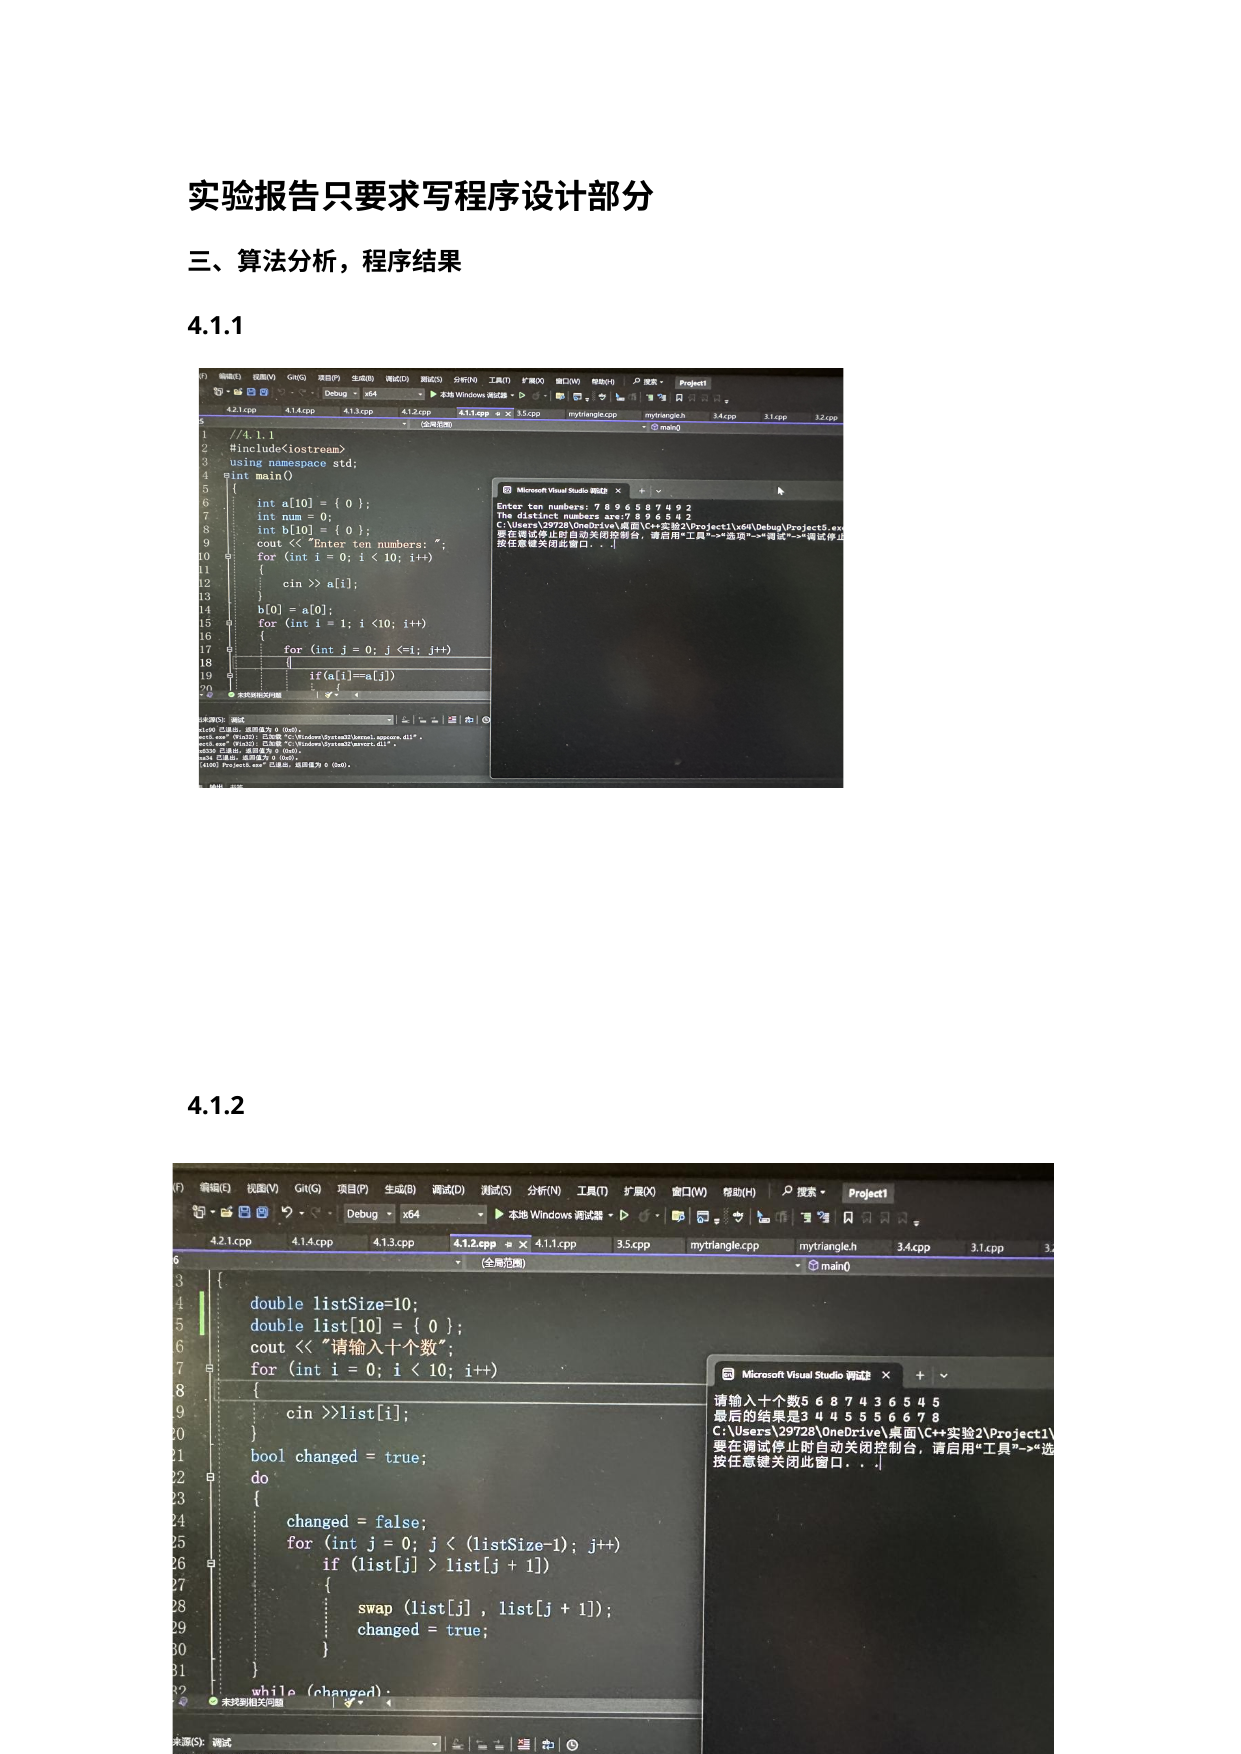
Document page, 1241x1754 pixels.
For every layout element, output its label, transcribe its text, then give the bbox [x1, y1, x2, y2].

picture [198, 368, 844, 788]
text 4.1.1 [187, 292, 1053, 357]
text 三、算法分析，程序结果 [187, 227, 1053, 292]
text 4.1.2 [187, 1072, 1053, 1137]
picture [172, 1163, 1054, 1754]
text 实验报告只要求写程序设计部分 [187, 162, 1053, 227]
